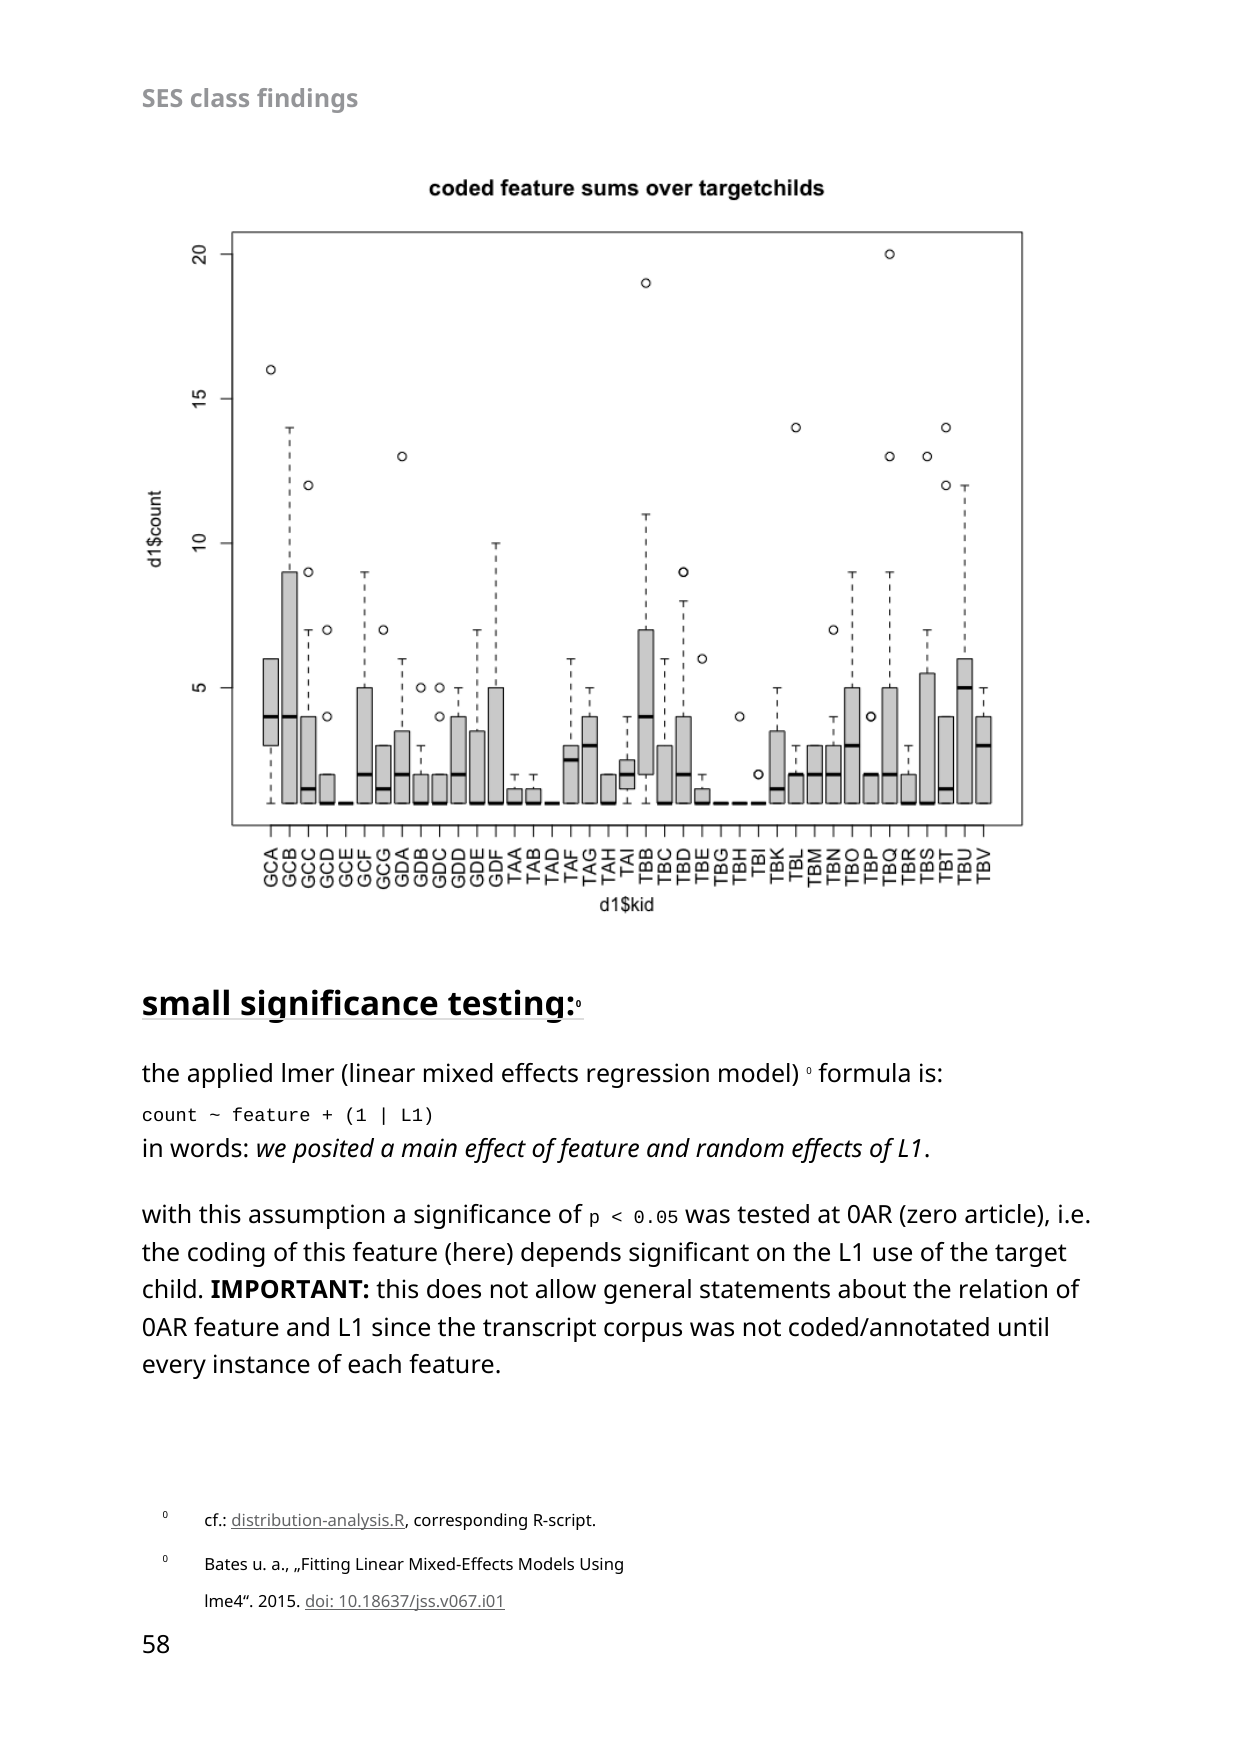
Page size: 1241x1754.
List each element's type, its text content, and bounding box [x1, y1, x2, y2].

picture [141, 141, 1069, 939]
text with this assumption a significance of p < 0.05 was tested at 0AR (zero article), i.e. the coding of this feature (here) depends significant on the L1 use of the target child. IMPORTANT: this does not allow general statements about the relation of 0AR feature and L1 since the transcript corpus was not coded/annotated until every instance of each feature. [142, 1194, 1098, 1381]
subtitle small significance testing: [142, 980, 1098, 1025]
text the applied lmer (linear mixed effects regression model) formula is: count ~ feature + (1 | L1) in words: we posited a main effect of feature and random effects of L1. [142, 1052, 1098, 1164]
